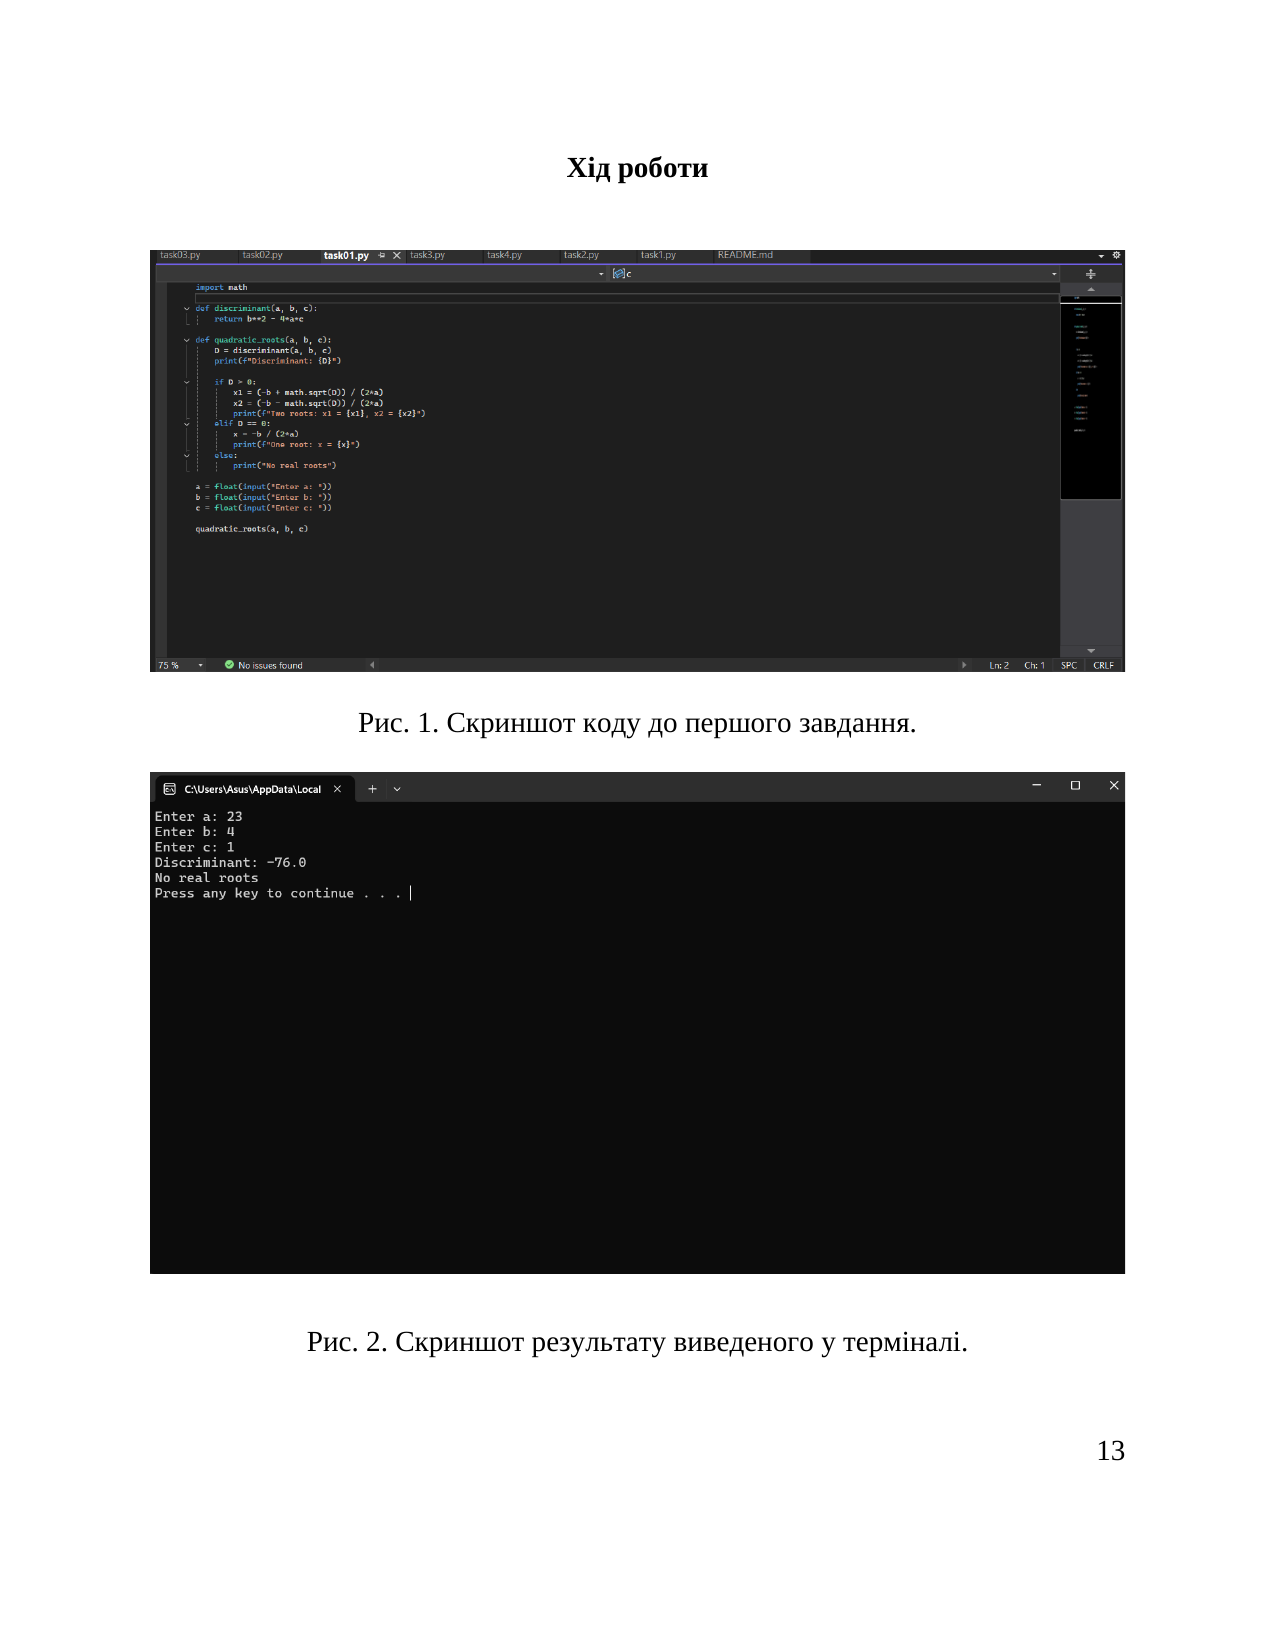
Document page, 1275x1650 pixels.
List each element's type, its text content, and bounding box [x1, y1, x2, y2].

text Рис. 1. Скриншот коду до першого завдання. [150, 672, 1125, 739]
text Хід роботи [150, 150, 1125, 183]
text Рис. 2. Скриншот результату виведеного у терміналі. [150, 1274, 1125, 1357]
picture [150, 772, 1125, 1274]
picture [150, 250, 1125, 672]
